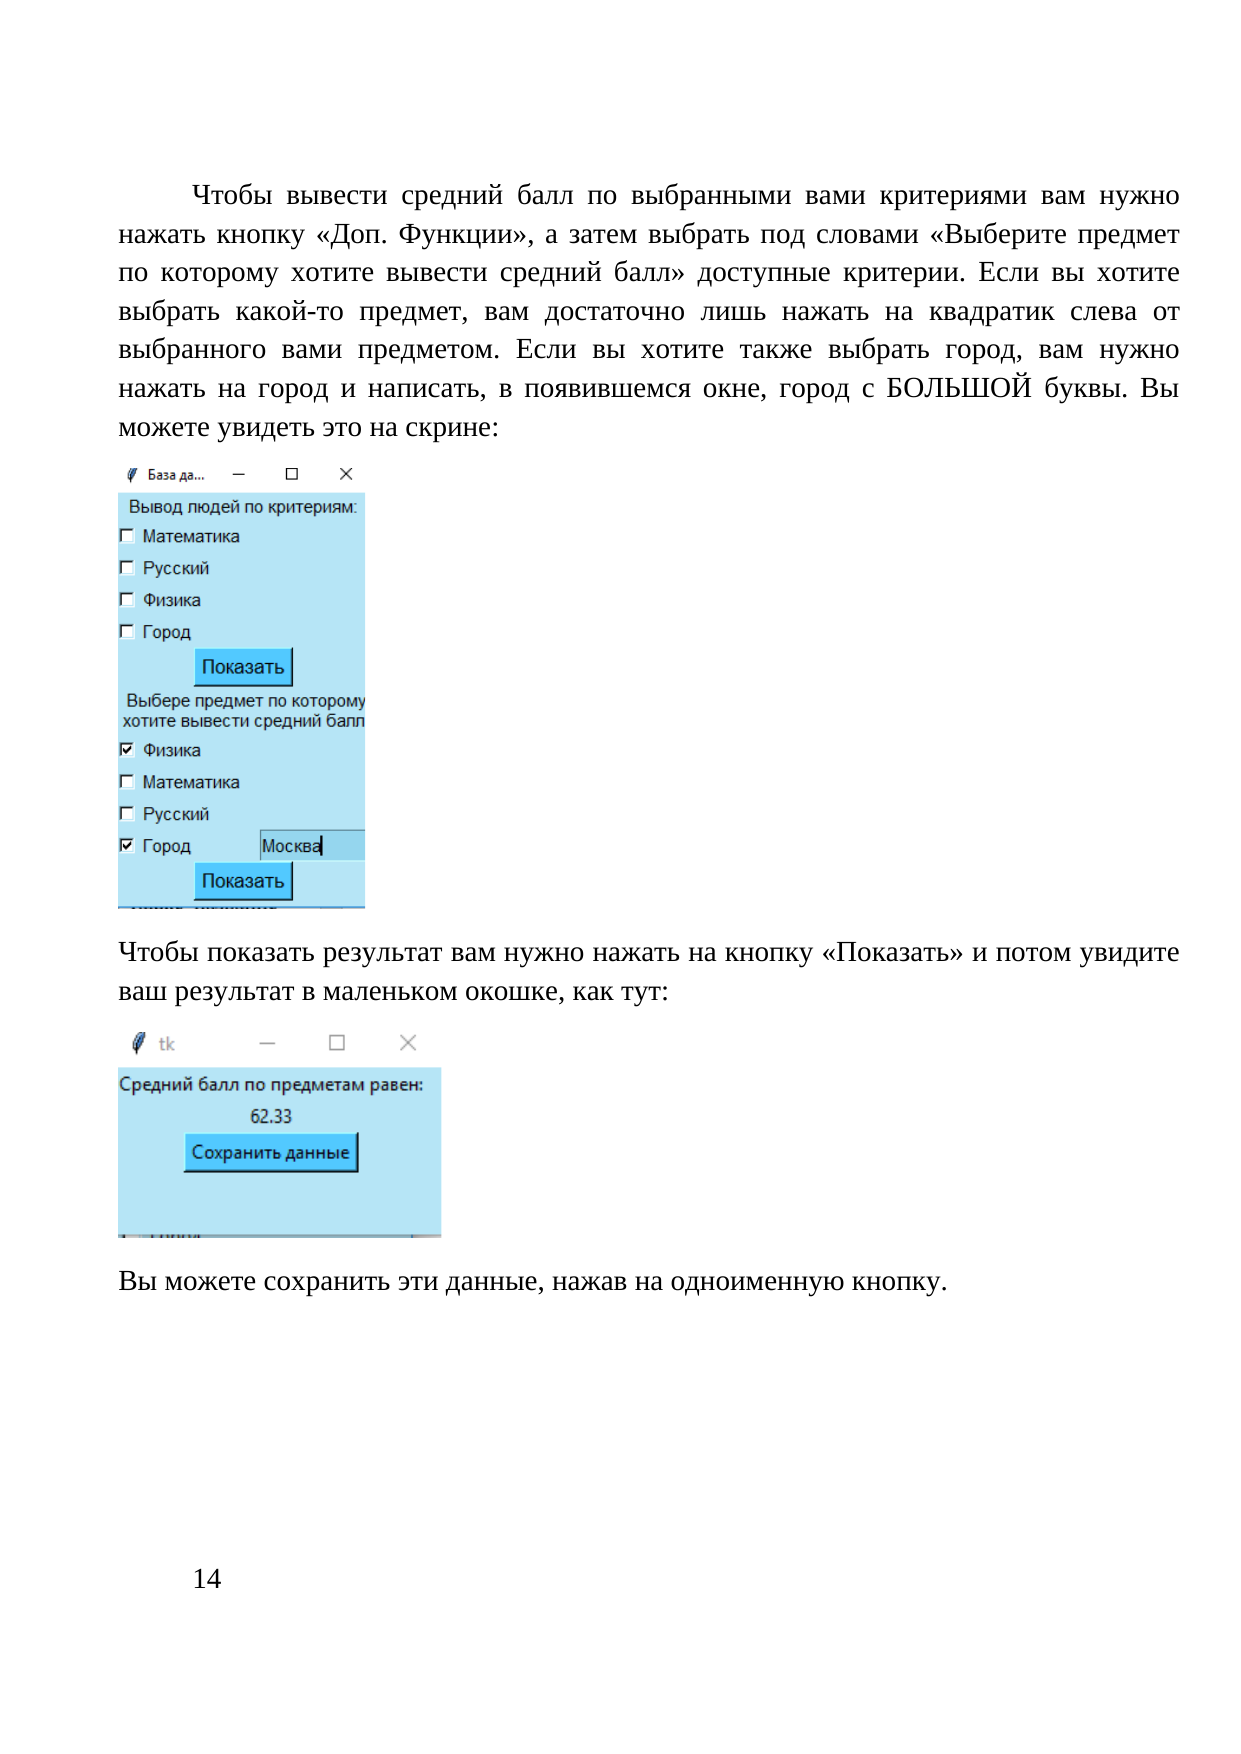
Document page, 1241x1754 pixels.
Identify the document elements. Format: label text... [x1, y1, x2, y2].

text Вы можете сохранить эти данные, нажав на одноименную кнопку. [118, 1263, 1181, 1297]
text Чтобы показать результат вам нужно нажать на кнопку «Показать» и потом увидите ваш результат в маленьком окошке, как тут: [118, 934, 1181, 1006]
picture [118, 468, 365, 909]
picture [118, 1032, 442, 1238]
text Чтобы вывести средний балл по выбранными вами критериями вам нужно нажать кнопку «Доп. Функции», а затем выбрать под словами «Выберите предмет по которому хотите вывести средний балл» доступные критерии. Если вы хотите выбрать какой-то предмет, вам достаточно лишь нажать на квадратик слева от выбранного вами предметом. Если вы хотите также выбрать город, вам нужно нажать на город и написать, в появившемся окне, город с БОЛЬШОЙ буквы. Вы можете увидеть это на скрине: [118, 177, 1181, 442]
